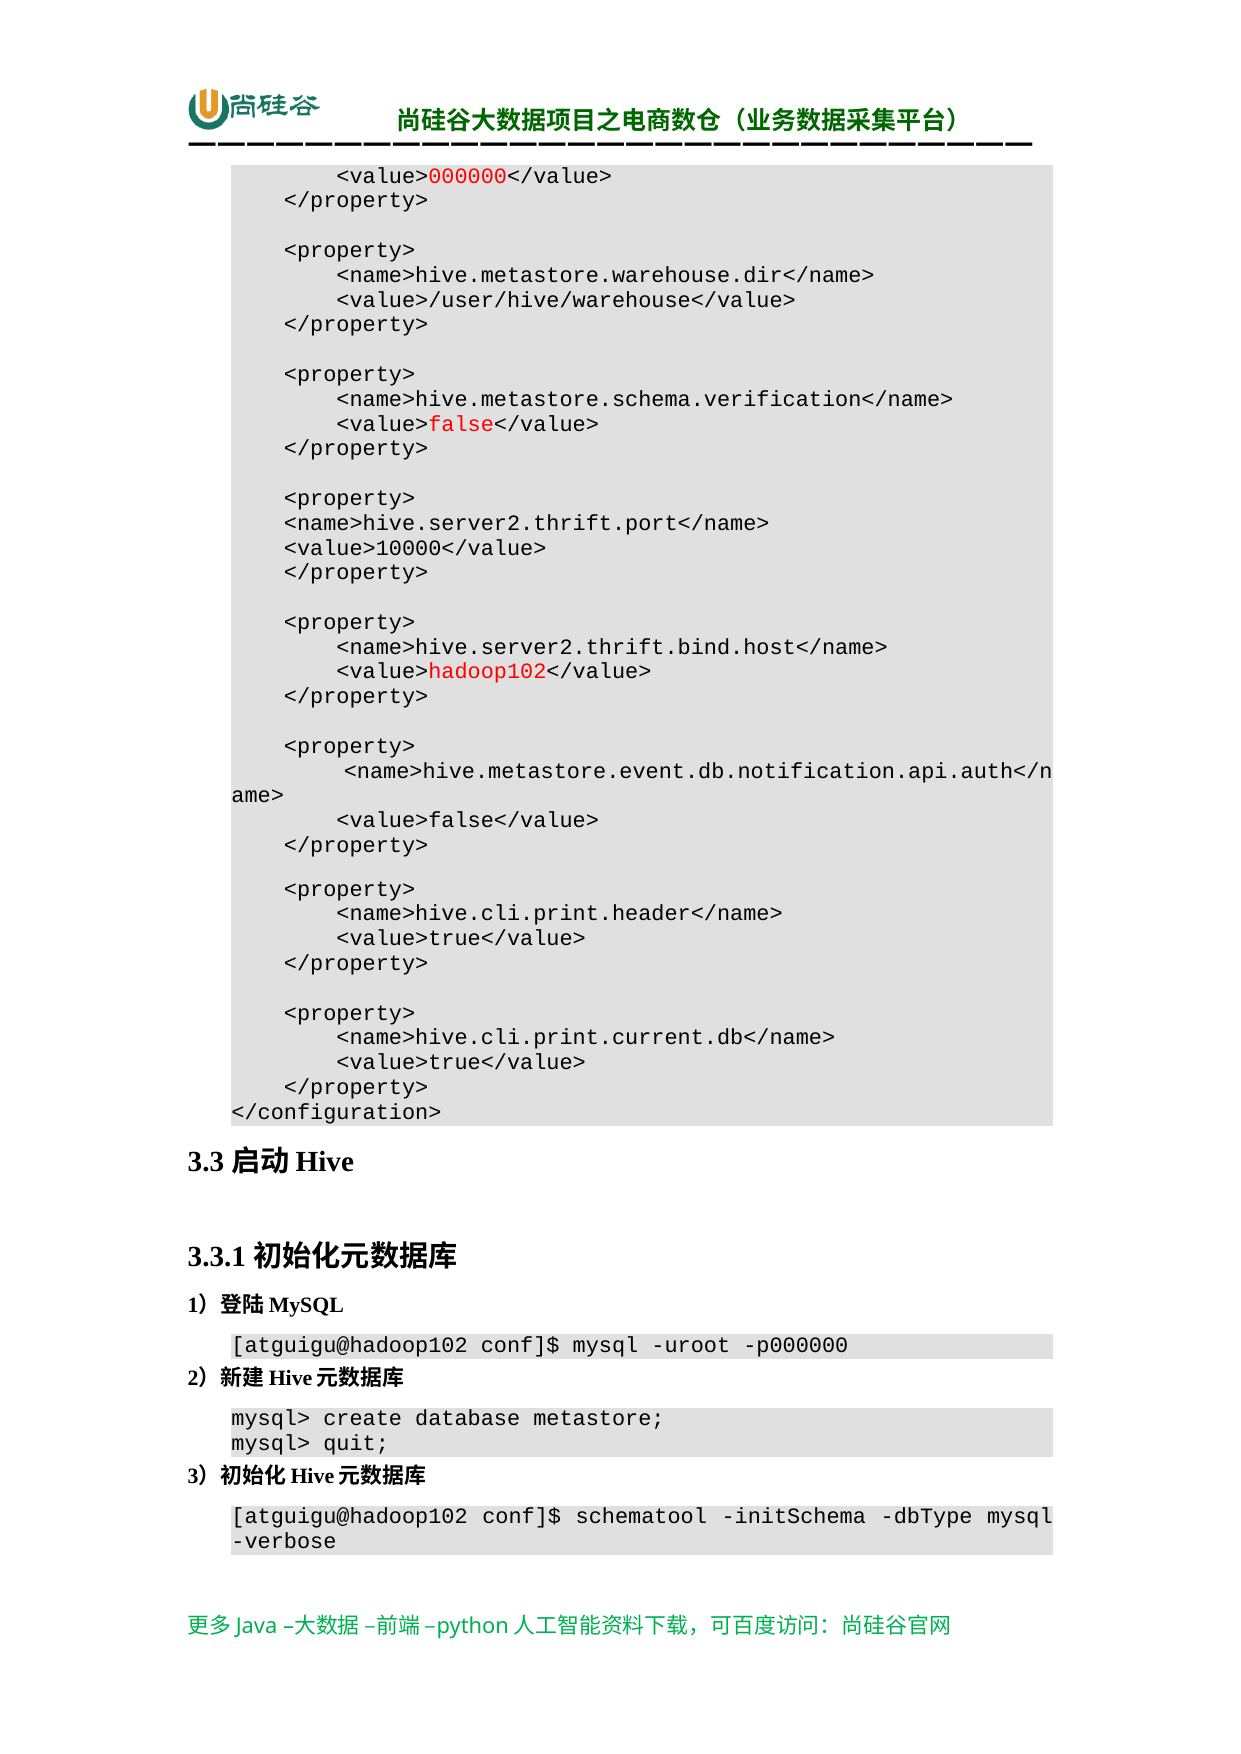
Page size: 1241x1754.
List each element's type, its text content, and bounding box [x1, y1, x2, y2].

text <name>hive.metastore.warehouse.dir</name> [231, 264, 1053, 289]
text <value>hadoop102</value> [231, 661, 1053, 685]
text <property> [231, 239, 1053, 264]
picture [187, 88, 320, 130]
text </property> [231, 437, 1053, 462]
text <value>/user/hive/warehouse</value> [231, 289, 1053, 313]
text <value>true</value> [231, 927, 1053, 952]
text <property> [231, 363, 1053, 388]
text </property> [231, 685, 1053, 710]
text 1）登陆MySQL [187, 1286, 1053, 1319]
text <property> [231, 735, 1053, 760]
text </property> [231, 189, 1053, 214]
text <name>hive.server2.thrift.bind.host</name> [231, 636, 1053, 661]
text <name>hive.cli.print.current.db</name> [231, 1027, 1053, 1051]
text <value>false</value> [231, 809, 1053, 834]
text </property> [231, 952, 1053, 977]
text 2）新建Hive元数据库 [187, 1359, 1053, 1392]
text </property> [231, 834, 1053, 859]
text </property> [231, 561, 1053, 586]
text <value>10000</value> [231, 537, 1053, 561]
text <value>false</value> [231, 413, 1053, 437]
subtitle 3.3 启动Hive [187, 1126, 1053, 1191]
text mysql> quit; [231, 1432, 1053, 1457]
text <name>hive.metastore.schema.verification</name> [231, 388, 1053, 413]
text <property> [231, 611, 1053, 636]
text mysql> create database metastore; [231, 1408, 1053, 1432]
text <value>true</value> [231, 1051, 1053, 1076]
text <name>hive.metastore.event.db.notification.api.auth</name> [231, 760, 1053, 809]
text </property> [231, 313, 1053, 338]
text <name>hive.cli.print.header</name> [231, 903, 1053, 927]
text [atguigu@hadoop102 conf]$ mysql -uroot -p000000 [231, 1334, 1053, 1359]
text 3）初始化Hive元数据库 [187, 1457, 1053, 1490]
text </property> [231, 1076, 1053, 1101]
text <value>000000</value> [231, 165, 1053, 189]
text </configuration> [231, 1101, 1053, 1126]
text <property> [231, 1002, 1053, 1027]
text [atguigu@hadoop102 conf]$ schematool -initSchema -dbType mysql -verbose [231, 1506, 1053, 1555]
text <property> [231, 878, 1053, 903]
subtitle 3.3.1 初始化元数据库 [187, 1221, 1053, 1286]
text <name>hive.server2.thrift.port</name> [231, 512, 1053, 537]
text <property> [231, 487, 1053, 512]
